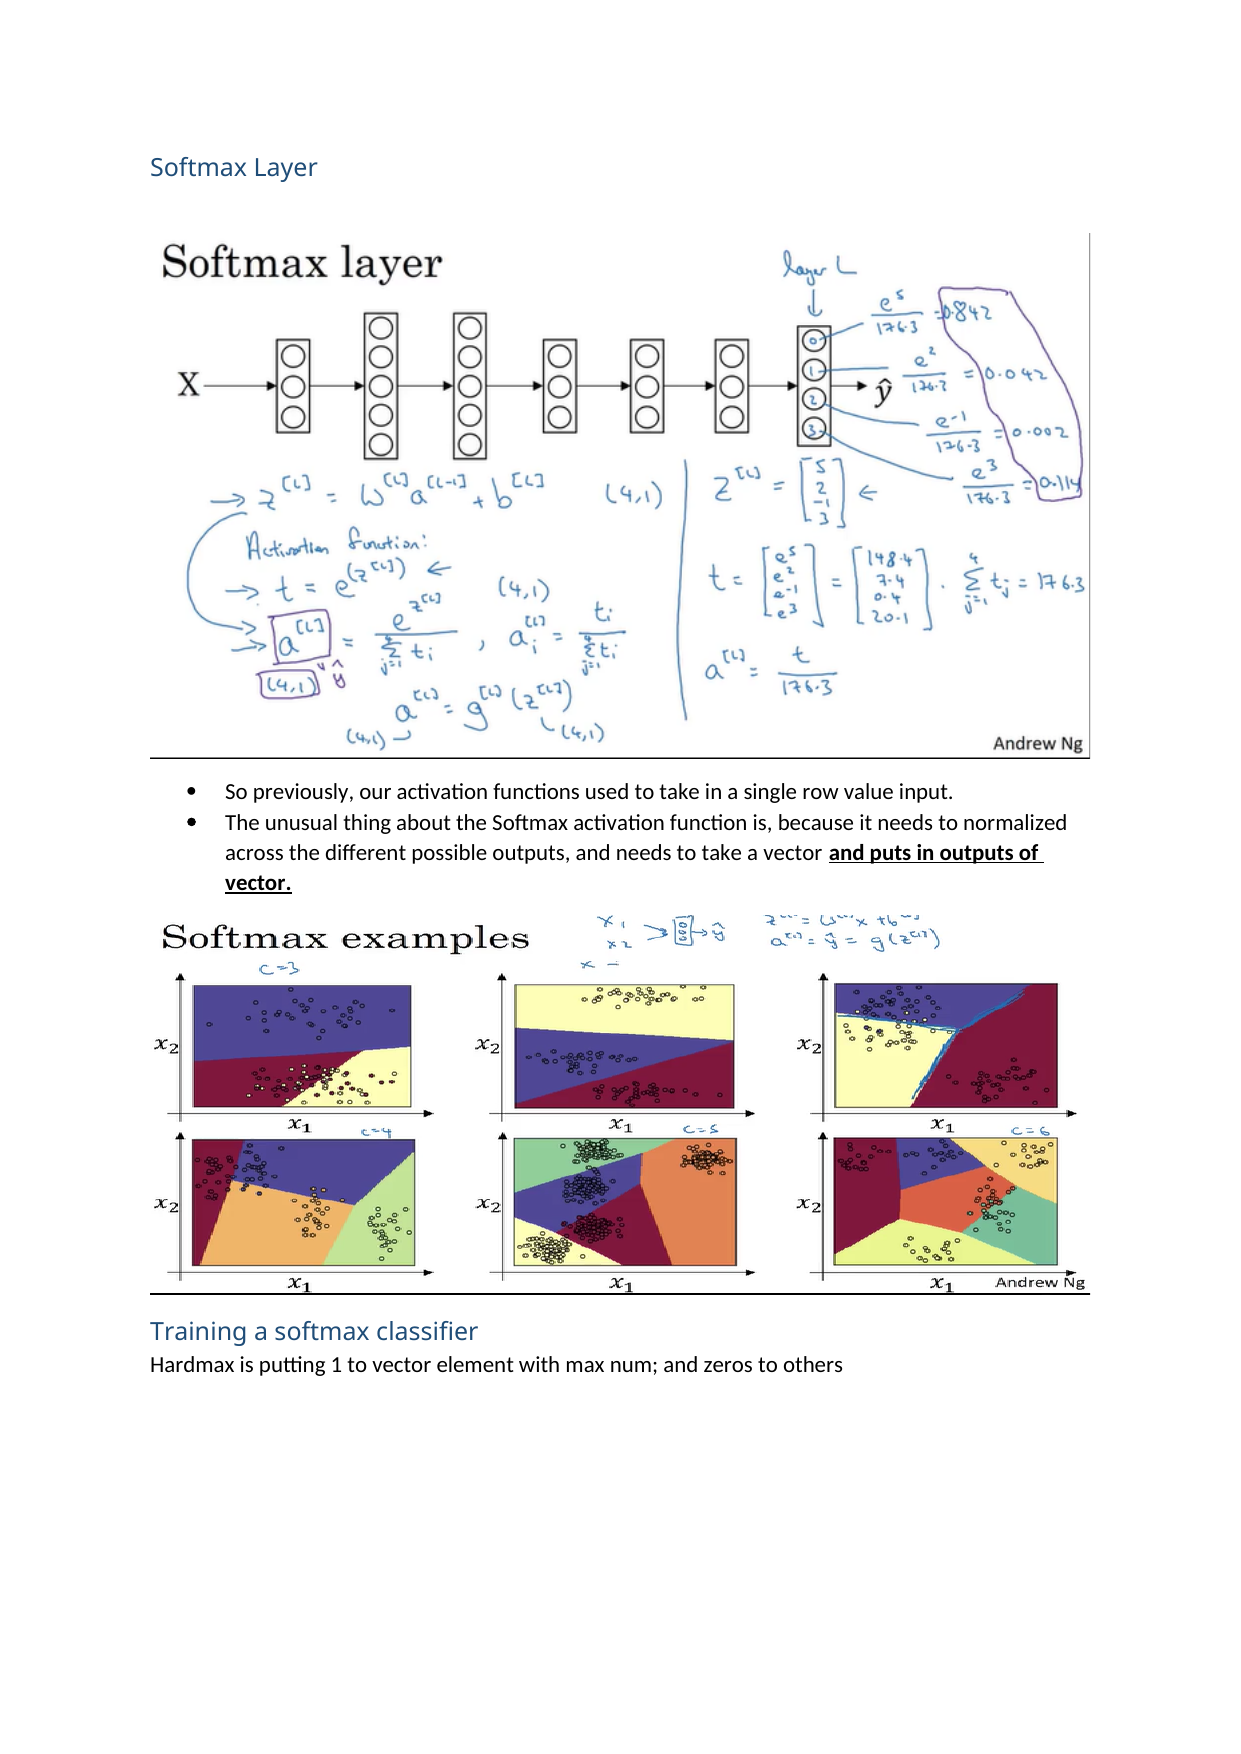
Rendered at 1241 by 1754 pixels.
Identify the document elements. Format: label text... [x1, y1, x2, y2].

list The unusual thing about the Softmax activation function is, because it needs to normalized across the different possible outputs, and needs to take a vector and puts in outputs of vector. [187, 808, 1090, 896]
list So previously, our activation functions used to take in a single row value input. [187, 777, 1090, 805]
subtitle Softmax Layer [150, 150, 1090, 184]
text Hardmax is putting 1 to vector element with max num; and zeros to others [150, 1351, 1090, 1378]
picture [150, 915, 1091, 1295]
subtitle Training a softmax classifier [150, 1314, 1090, 1348]
picture [150, 233, 1091, 759]
